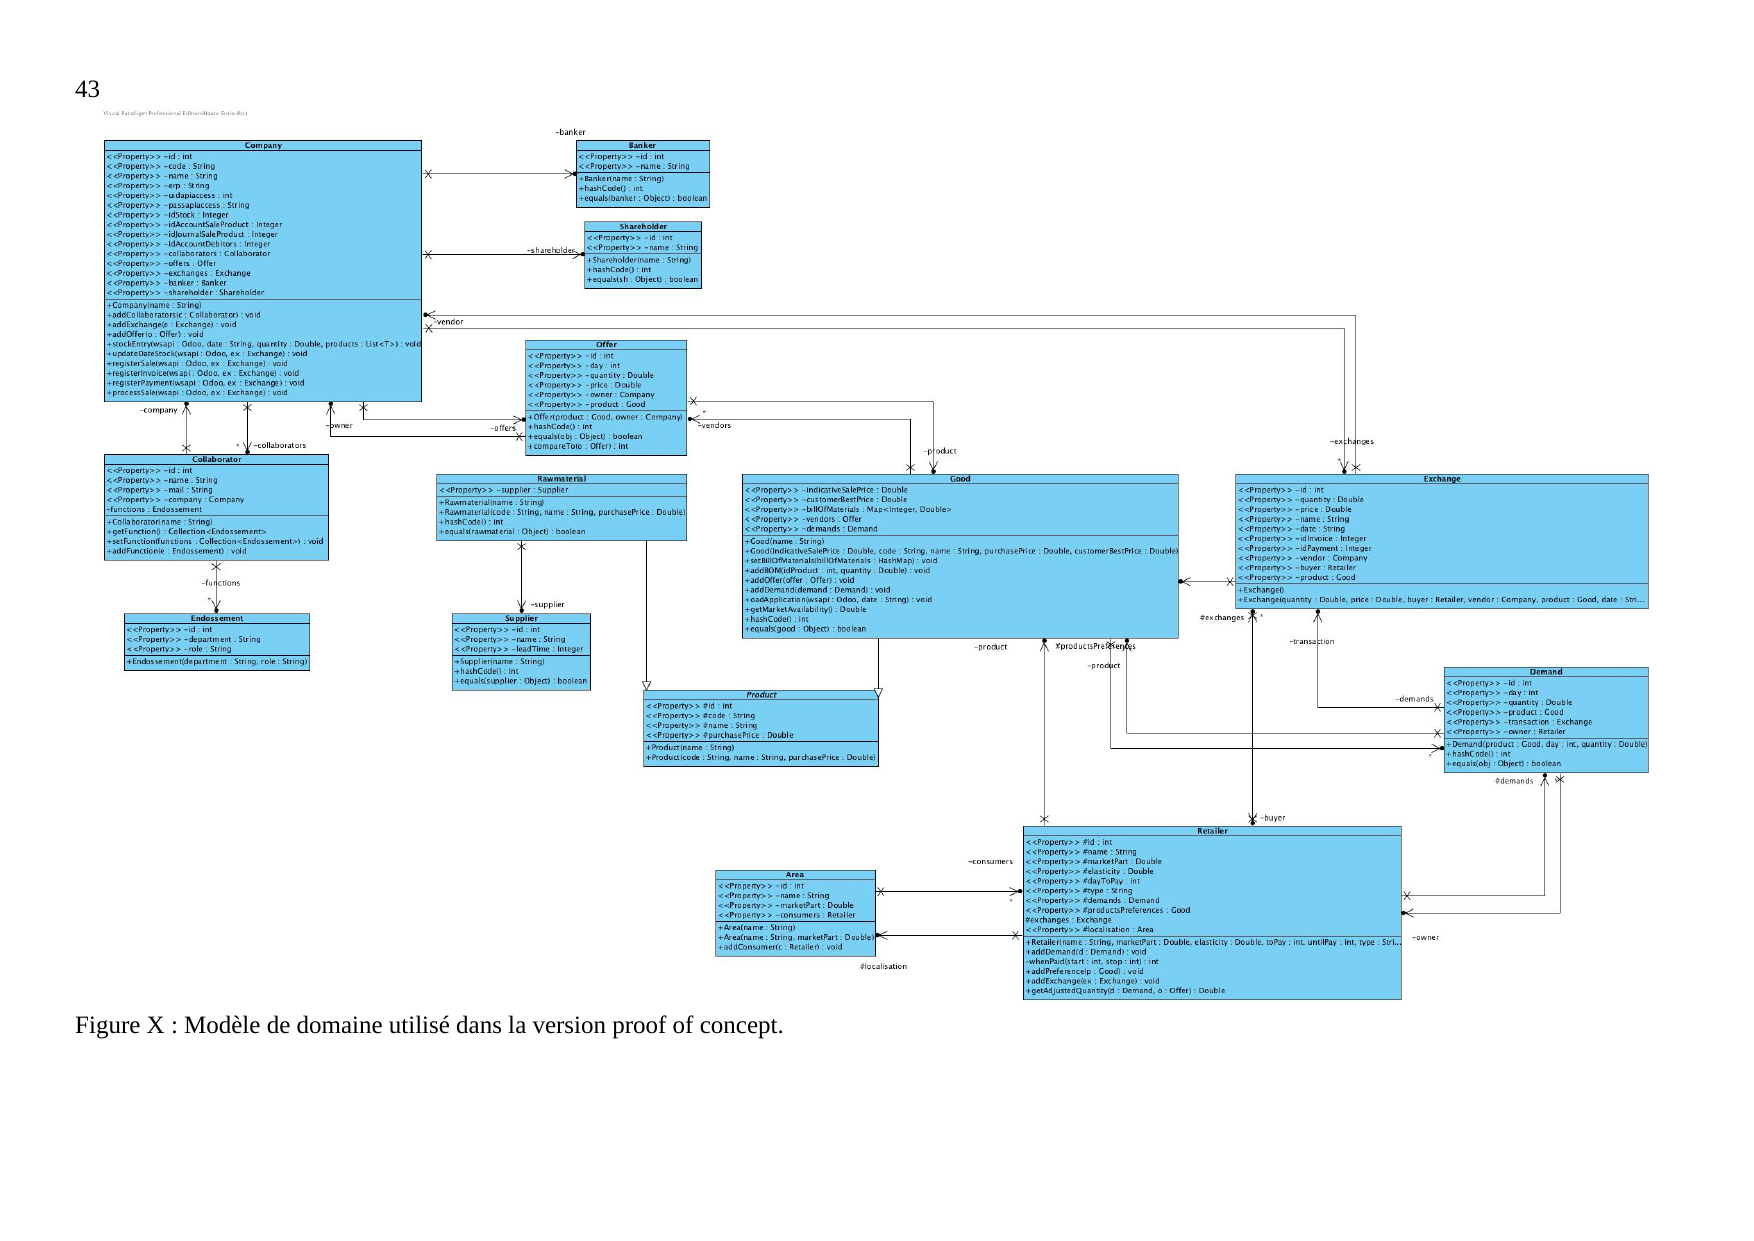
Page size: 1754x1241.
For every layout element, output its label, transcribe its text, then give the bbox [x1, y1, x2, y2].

text Figure X : Modèle de domaine utilisé dans la version proof of concept. [75, 1010, 1679, 1039]
picture [103, 108, 1651, 1002]
